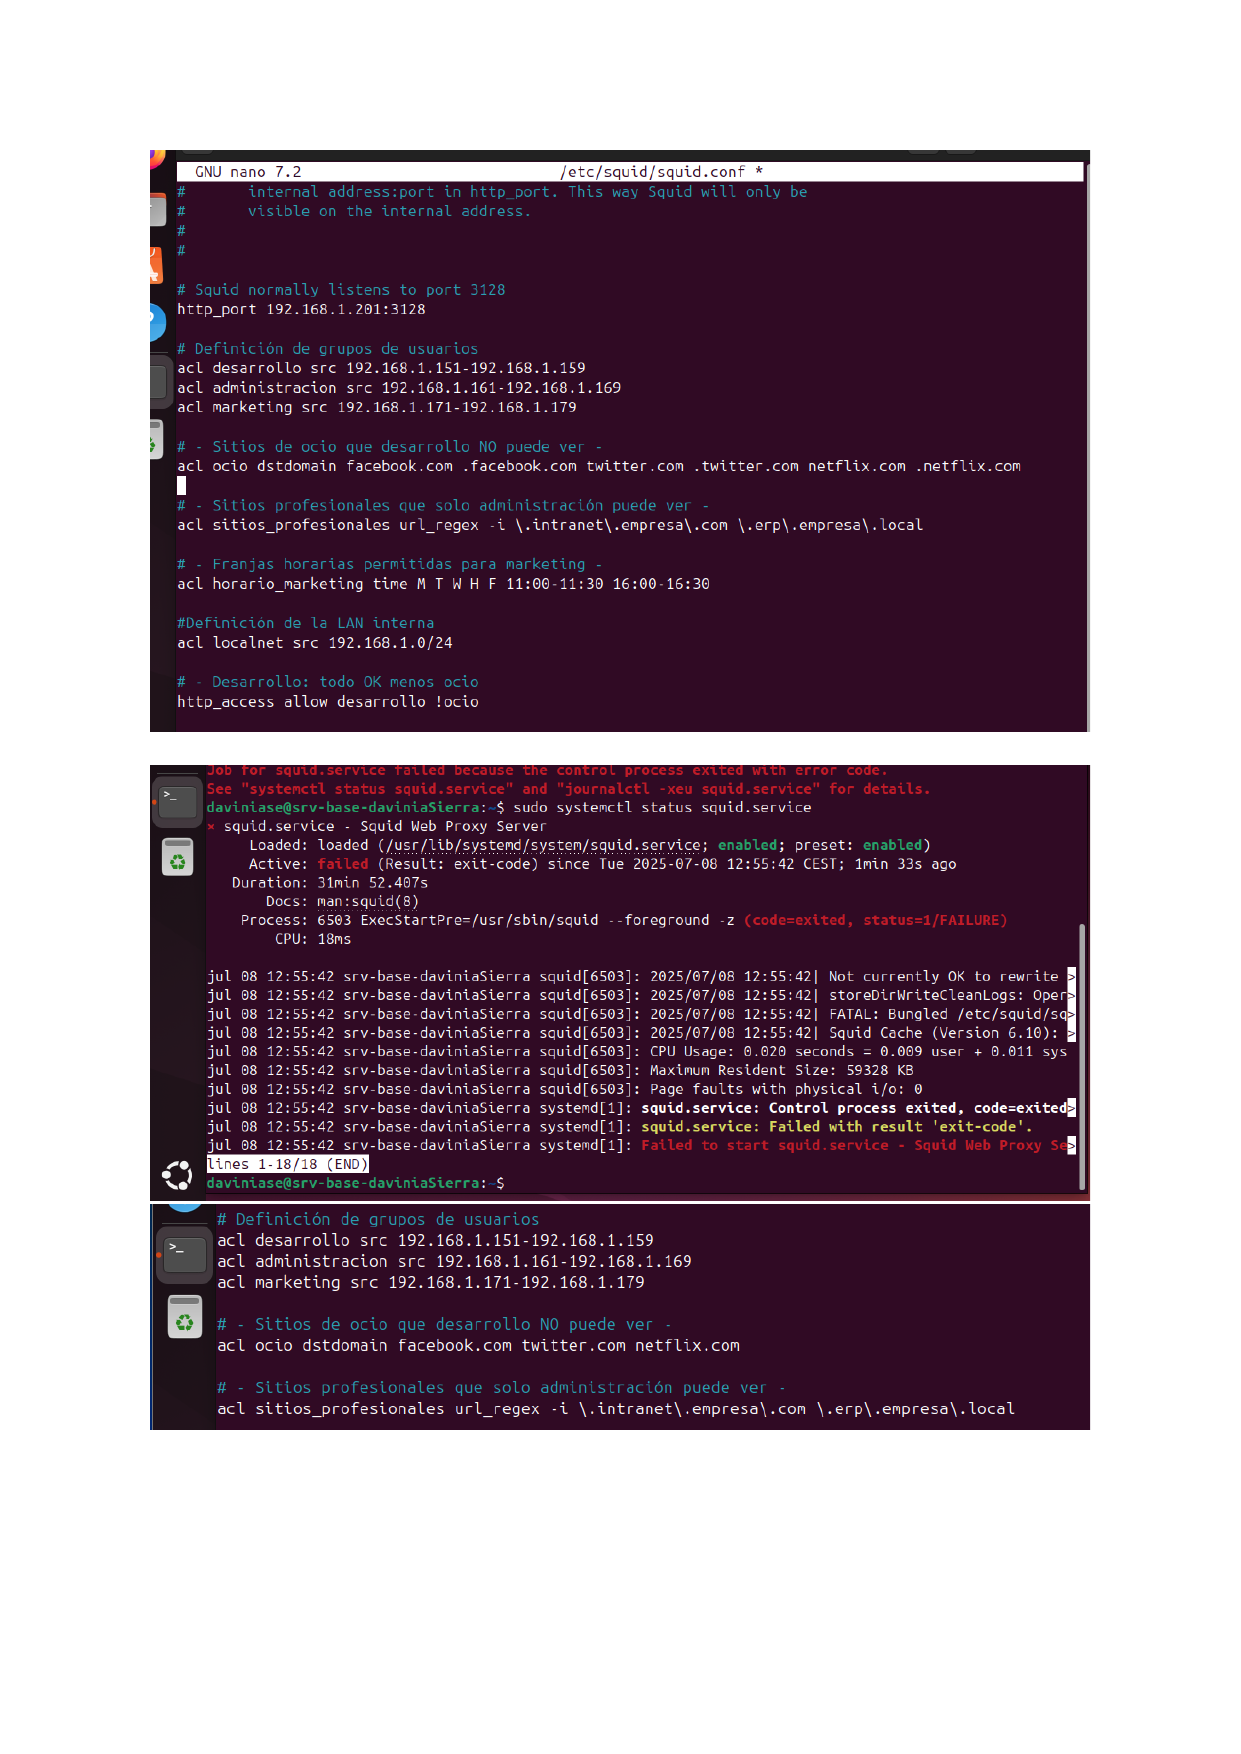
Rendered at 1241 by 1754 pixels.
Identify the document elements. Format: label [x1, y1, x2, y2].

picture [150, 150, 1091, 732]
picture [150, 1204, 1091, 1430]
picture [150, 765, 1091, 1201]
